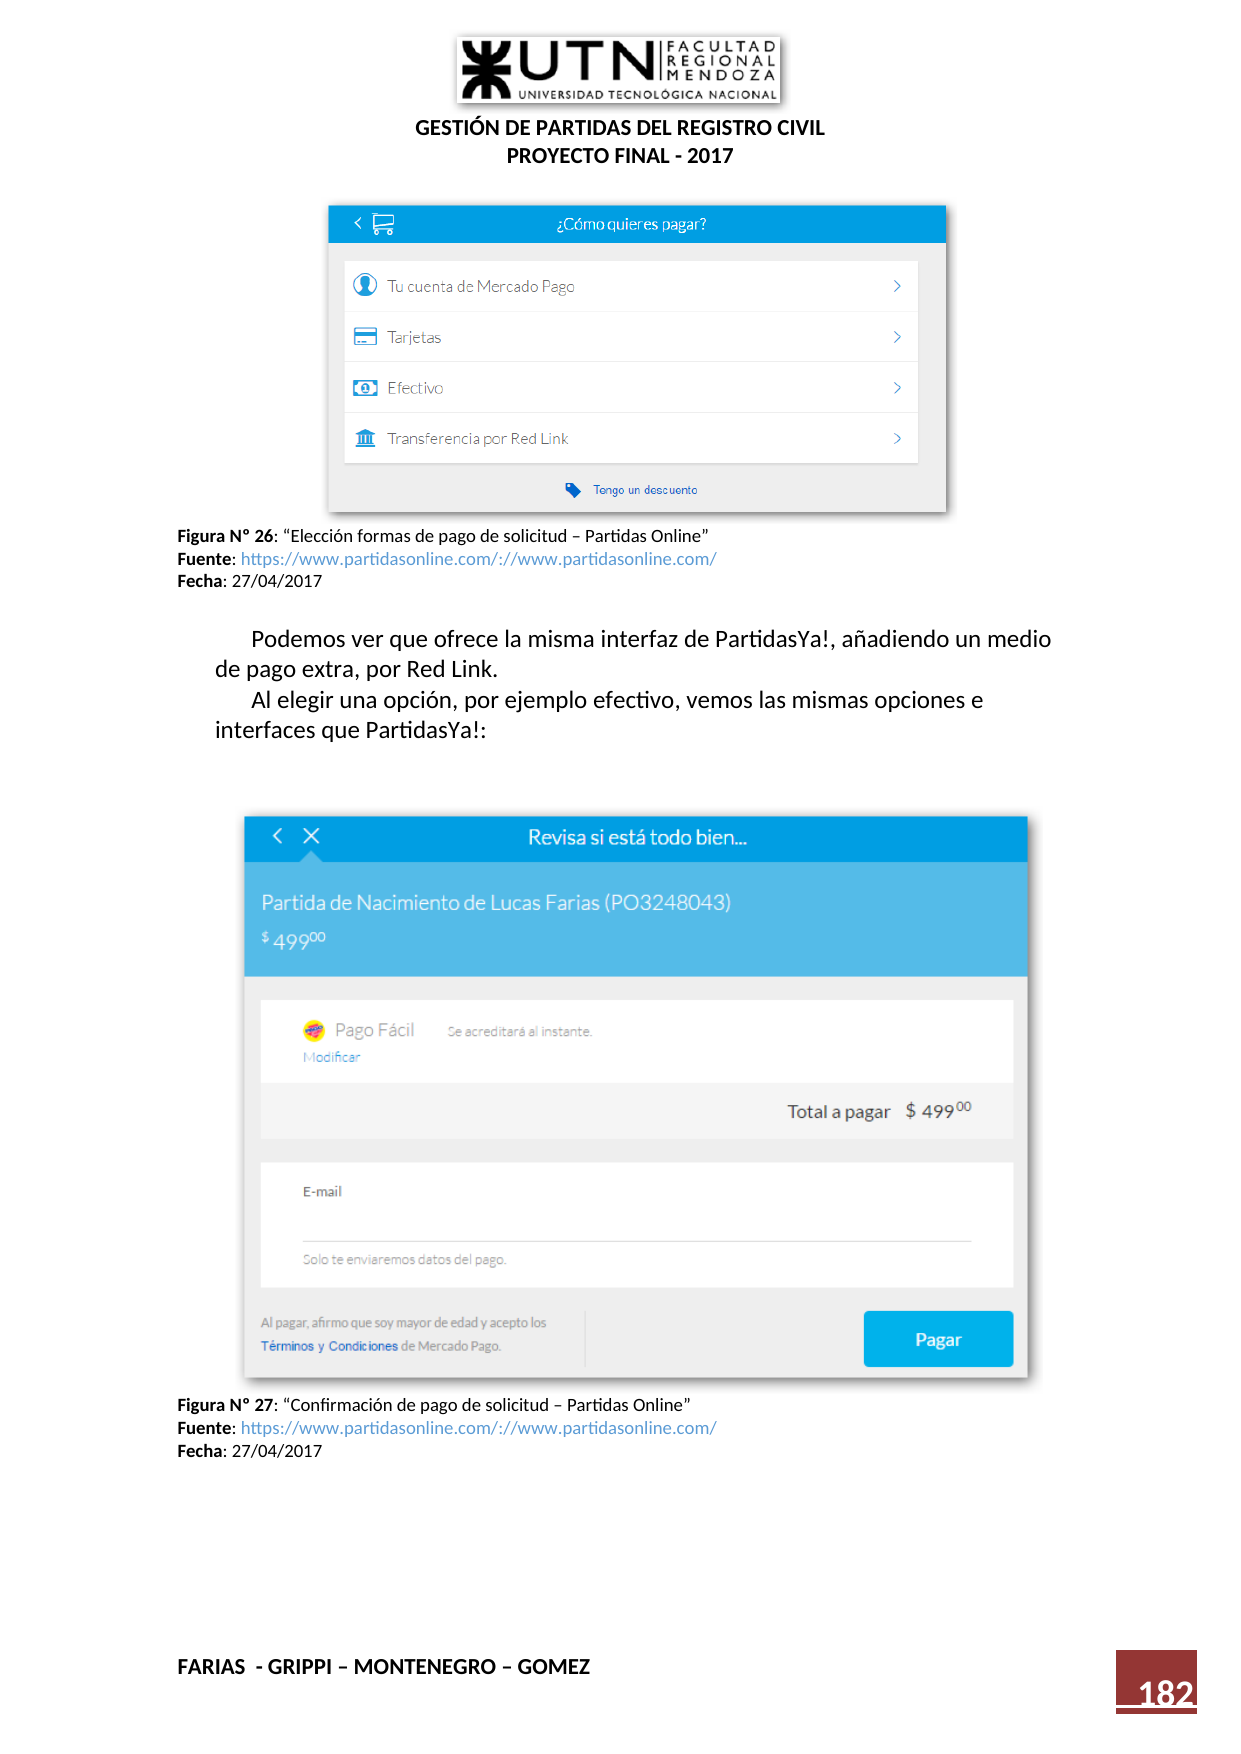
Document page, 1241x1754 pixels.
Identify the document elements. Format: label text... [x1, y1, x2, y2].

text Fuente: https://www.partidasonline.com/://www.partidasonline.com/ [177, 1416, 1063, 1439]
picture [234, 806, 1044, 1394]
text Fecha: 27/04/2017 [177, 1439, 1063, 1462]
text Figura Nº 26: “Elección formas de pago de solicitud – Partidas Online” [177, 524, 1063, 547]
text Figura Nº 27: “Confirmación de pago de solicitud – Partidas Online” [177, 1393, 1063, 1416]
text Fecha: 27/04/2017 [177, 570, 1063, 593]
text Fuente: https://www.partidasonline.com/://www.partidasonline.com/ [177, 547, 1063, 570]
list Al elegir una opción, por ejemplo efectivo, vemos las mismas opciones e interfaces que PartidasYa!: [215, 684, 1063, 745]
picture [449, 29, 791, 114]
picture [320, 197, 958, 524]
list Podemos ver que ofrece la misma interfaz de PartidasYa!, añadiendo un medio de pago extra, por Red Link. [215, 623, 1063, 684]
